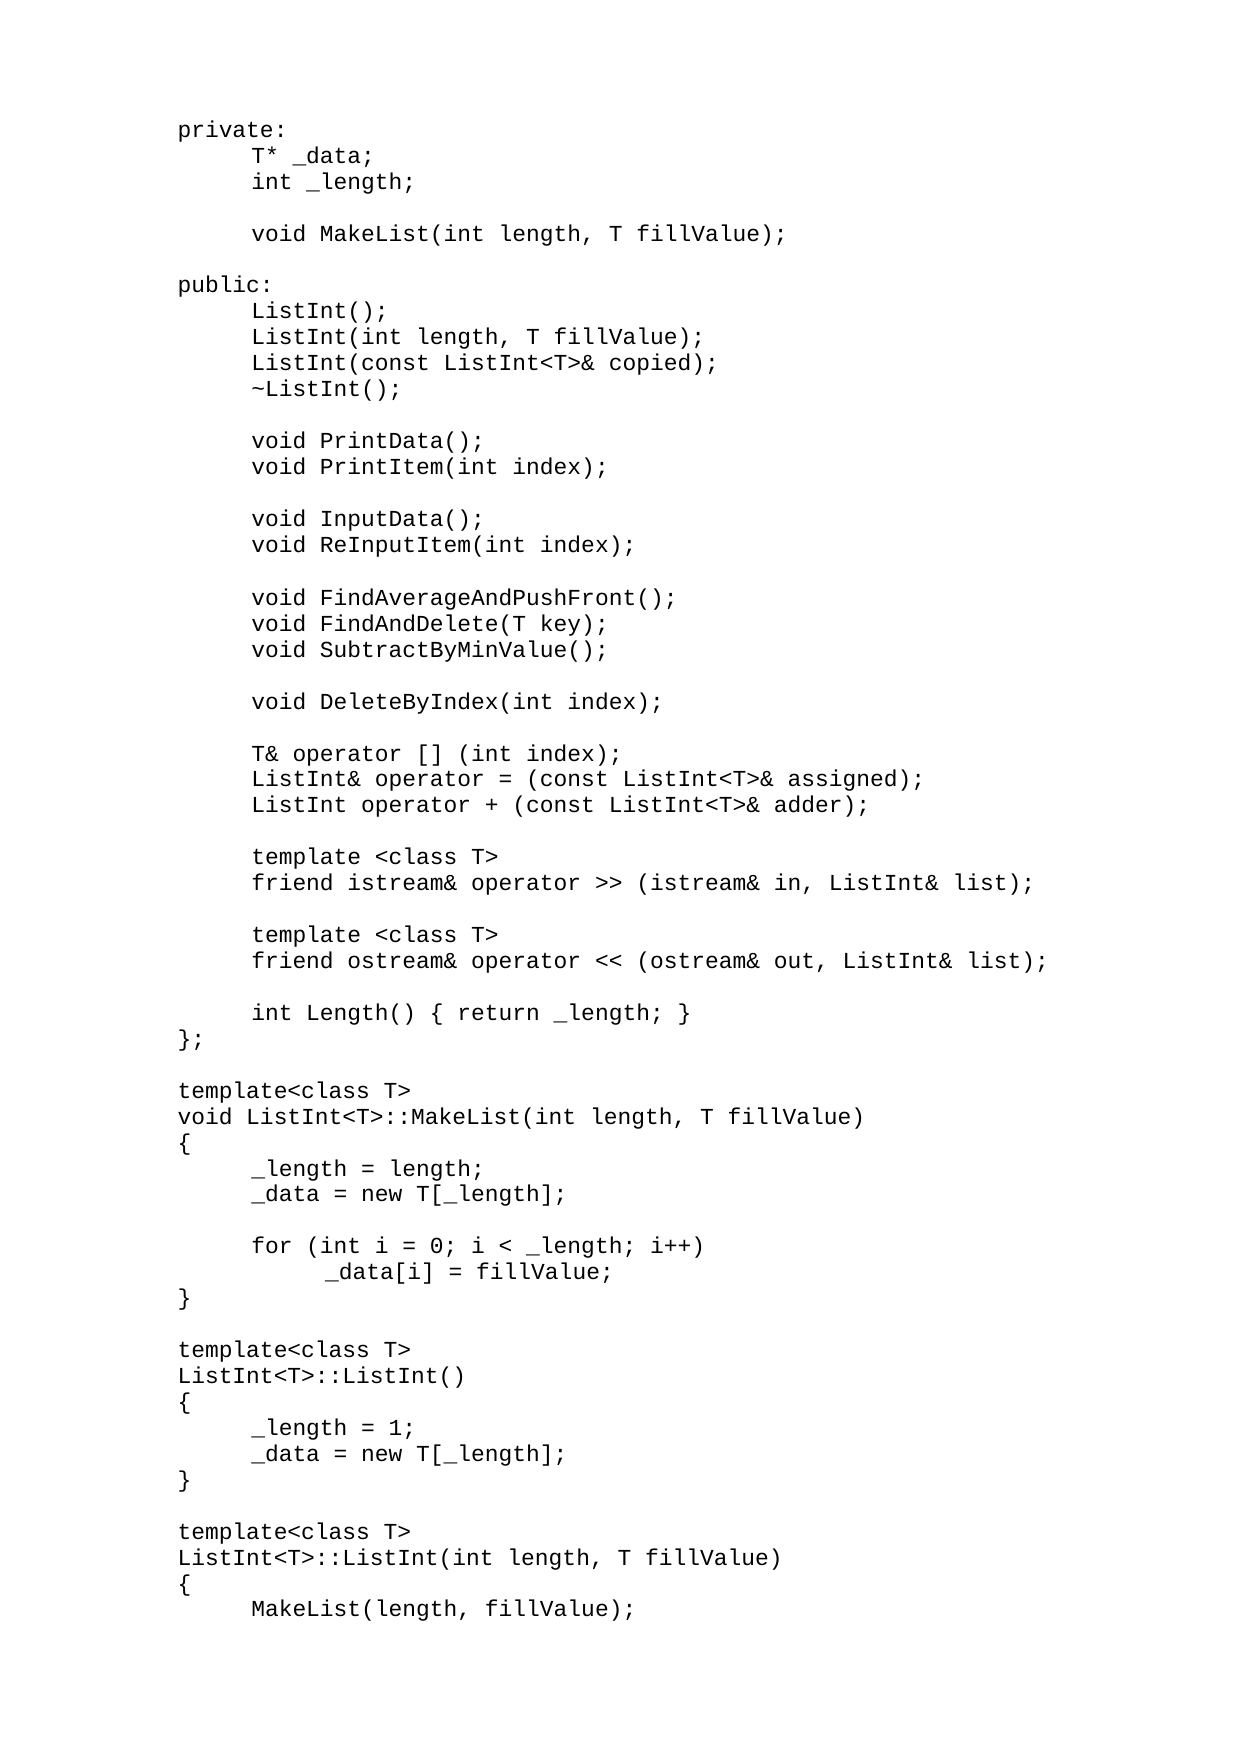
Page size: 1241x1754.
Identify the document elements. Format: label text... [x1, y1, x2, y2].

text T& operator [] (int index); [177, 742, 1152, 768]
text void ReInputItem(int index); [177, 533, 1152, 559]
text MakeList(length, fillValue); [177, 1598, 1152, 1624]
text } [177, 1287, 1152, 1312]
text template <class T> [177, 923, 1152, 949]
text ListInt(int length, T fillValue); [177, 326, 1152, 352]
text _length = 1; [177, 1416, 1152, 1442]
text }; [177, 1027, 1152, 1053]
text template <class T> [177, 846, 1152, 872]
text template<class T> [177, 1338, 1152, 1364]
text ListInt(const ListInt<T>& copied); [177, 352, 1152, 377]
text _data[i] = fillValue; [177, 1261, 1152, 1287]
text ListInt operator + (const ListInt<T>& adder); [177, 794, 1152, 820]
text T* _data; [177, 144, 1152, 170]
text ListInt(); [177, 300, 1152, 326]
text void MakeList(int length, T fillValue); [177, 222, 1152, 248]
text template<class T> [177, 1079, 1152, 1105]
text void PrintData(); [177, 429, 1152, 455]
text friend istream& operator >> (istream& in, ListInt& list); [177, 872, 1152, 897]
text ListInt& operator = (const ListInt<T>& assigned); [177, 768, 1152, 794]
text ListInt<T>::ListInt(int length, T fillValue) [177, 1546, 1152, 1572]
text _data = new T[_length]; [177, 1183, 1152, 1209]
text void InputData(); [177, 507, 1152, 533]
text public: [177, 274, 1152, 300]
text void FindAndDelete(T key); [177, 612, 1152, 638]
text { [177, 1131, 1152, 1157]
text { [177, 1572, 1152, 1598]
text _data = new T[_length]; [177, 1442, 1152, 1468]
text } [177, 1468, 1152, 1494]
text void DeleteByIndex(int index); [177, 690, 1152, 716]
text void ListInt<T>::MakeList(int length, T fillValue) [177, 1105, 1152, 1131]
text friend ostream& operator << (ostream& out, ListInt& list); [177, 949, 1152, 975]
text { [177, 1390, 1152, 1416]
text void PrintItem(int index); [177, 455, 1152, 481]
text int Length() { return _length; } [177, 1001, 1152, 1027]
text for (int i = 0; i < _length; i++) [177, 1235, 1152, 1261]
text ListInt<T>::ListInt() [177, 1364, 1152, 1390]
text _length = length; [177, 1157, 1152, 1183]
text template<class T> [177, 1520, 1152, 1546]
text ~ListInt(); [177, 377, 1152, 403]
text int _length; [177, 170, 1152, 196]
text void FindAverageAndPushFront(); [177, 586, 1152, 612]
text void SubtractByMinValue(); [177, 638, 1152, 664]
text private: [177, 118, 1152, 144]
